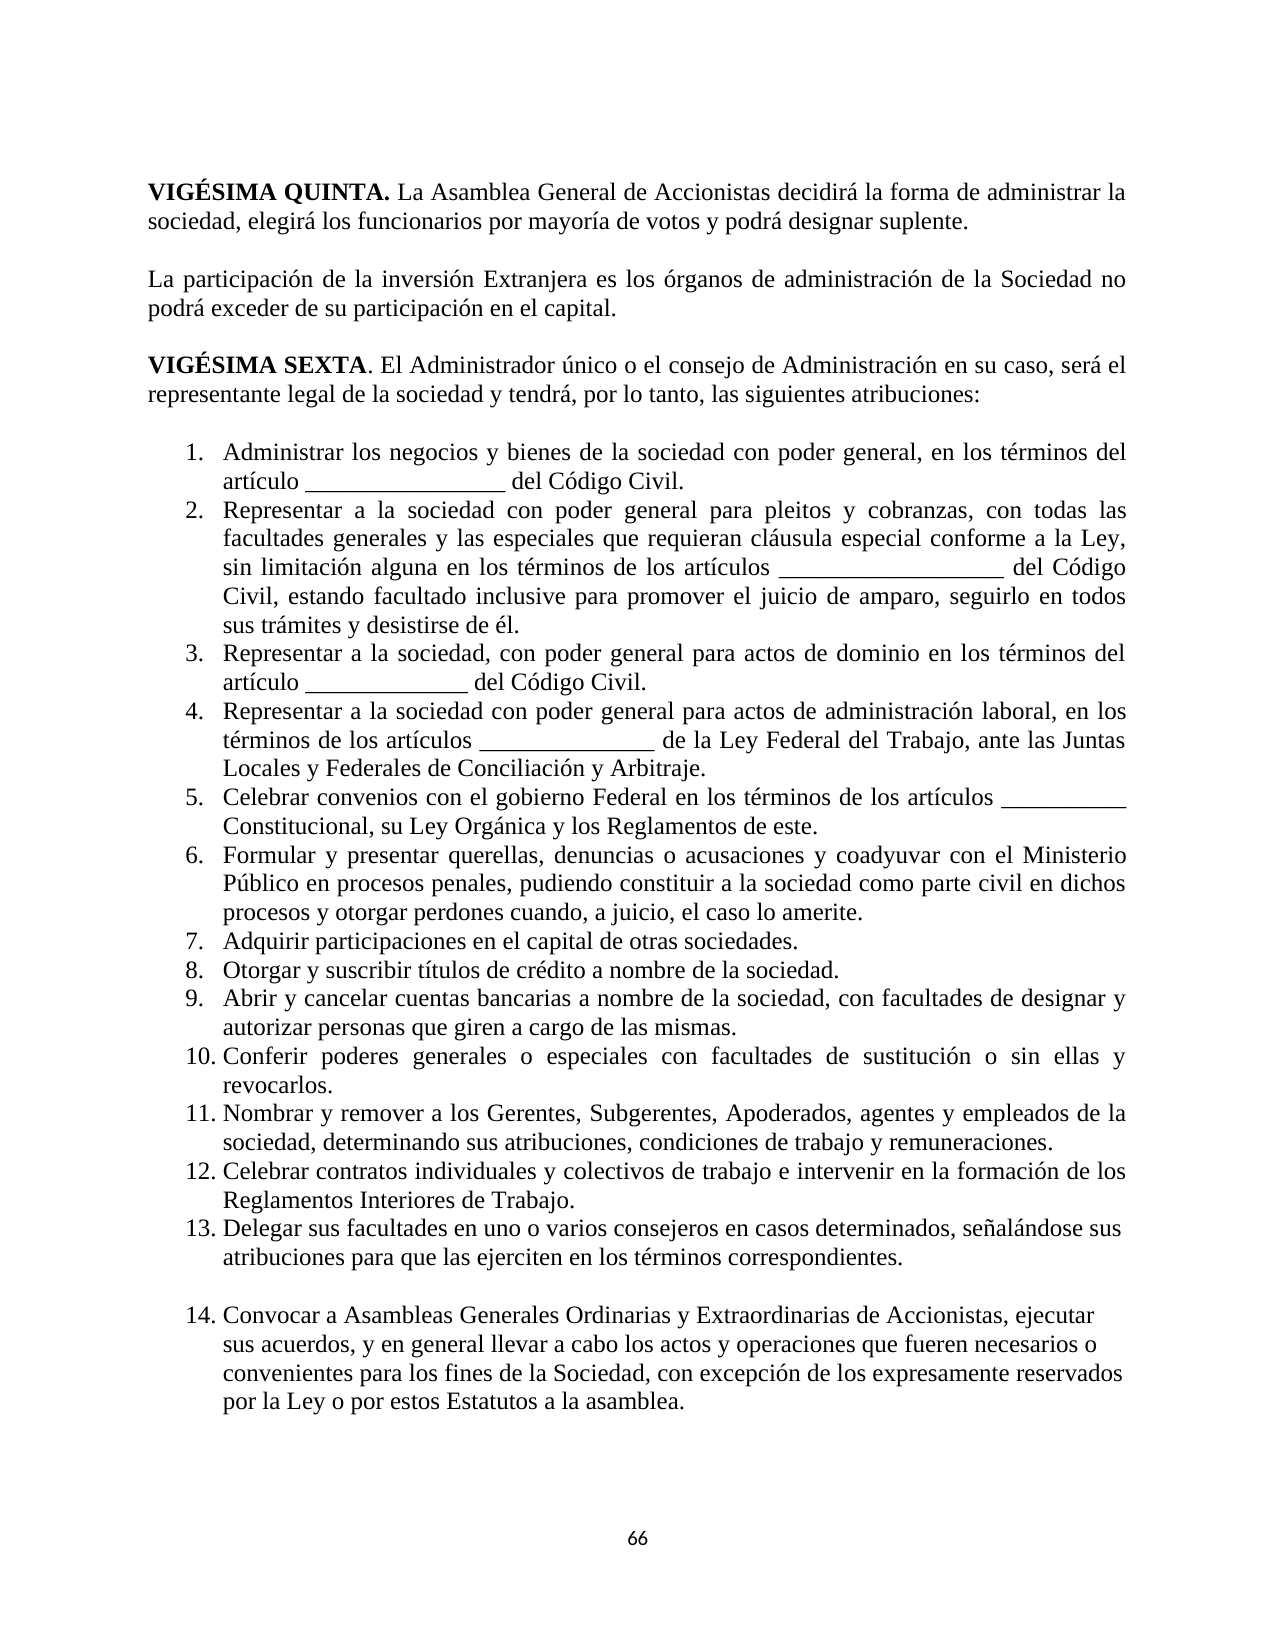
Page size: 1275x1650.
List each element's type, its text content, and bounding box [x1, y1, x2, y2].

list Nombrar y remover a los Gerentes, Subgerentes, Apoderados, agentes y empleados de la sociedad, determinando sus atribuciones, condiciones de trabajo y remuneraciones. [185, 1098, 1127, 1156]
list Celebrar convenios con el gobierno Federal en los términos de los artículos __________ Constitucional, su Ley Orgánica y los Reglamentos de este. [185, 782, 1127, 840]
list Otorgar y suscribir títulos de crédito a nombre de la sociedad. [185, 955, 1127, 983]
list Convocar a Asambleas Generales Ordinarias y Extraordinarias de Accionistas, ejecutar sus acuerdos, y en general llevar a cabo los actos y operaciones que fueren necesarios o convenientes para los fines de la Sociedad, con excepción de los expresamente reservados por la Ley o por estos Estatutos a la asamblea. [185, 1300, 1127, 1415]
list Representar a la sociedad con poder general para pleitos y cobranzas, con todas las facultades generales y las especiales que requieran cláusula especial conforme a la Ley, sin limitación alguna en los términos de los artículos __________________ del Código Civil, estando facultado inclusive para promover el juicio de amparo, seguirlo en todos sus trámites y desistirse de él. [185, 495, 1127, 638]
list Celebrar contratos individuales y colectivos de trabajo e intervenir en la formación de los Reglamentos Interiores de Trabajo. [185, 1156, 1127, 1213]
list Adquirir participaciones en el capital de otras sociedades. [185, 926, 1127, 955]
text VIGÉSIMA QUINTA. La Asamblea General de Accionistas decidirá la forma de administrar la sociedad, elegirá los funcionarios por mayoría de votos y podrá designar suplente. [148, 177, 1127, 235]
list Conferir poderes generales o especiales con facultades de sustitución o sin ellas y revocarlos. [185, 1041, 1127, 1098]
list Abrir y cancelar cuentas bancarias a nombre de la sociedad, con facultades de designar y autorizar personas que giren a cargo de las mismas. [185, 983, 1127, 1041]
list Delegar sus facultades en uno o varios consejeros en casos determinados, señalándose sus atribuciones para que las ejerciten en los términos correspondientes. [185, 1213, 1127, 1271]
list Representar a la sociedad con poder general para actos de administración laboral, en los términos de los artículos ______________ de la Ley Federal del Trabajo, ante las Juntas Locales y Federales de Conciliación y Arbitraje. [185, 696, 1127, 782]
list Representar a la sociedad, con poder general para actos de dominio en los términos del artículo _____________ del Código Civil. [185, 638, 1127, 696]
text VIGÉSIMA SEXTA. El Administrador único o el consejo de Administración en su caso, será el representante legal de la sociedad y tendrá, por lo tanto, las siguientes atribuciones: [148, 351, 1127, 408]
list Administrar los negocios y bienes de la sociedad con poder general, en los términos del artículo ________________ del Código Civil. [185, 437, 1127, 495]
list Formular y presentar querellas, denuncias o acusaciones y coadyuvar con el Ministerio Público en procesos penales, pudiendo constituir a la sociedad como parte civil en dichos procesos y otorgar perdones cuando, a juicio, el caso lo amerite. [185, 840, 1127, 926]
text La participación de la inversión Extranjera es los órganos de administración de la Sociedad no podrá exceder de su participación en el capital. [148, 264, 1127, 321]
